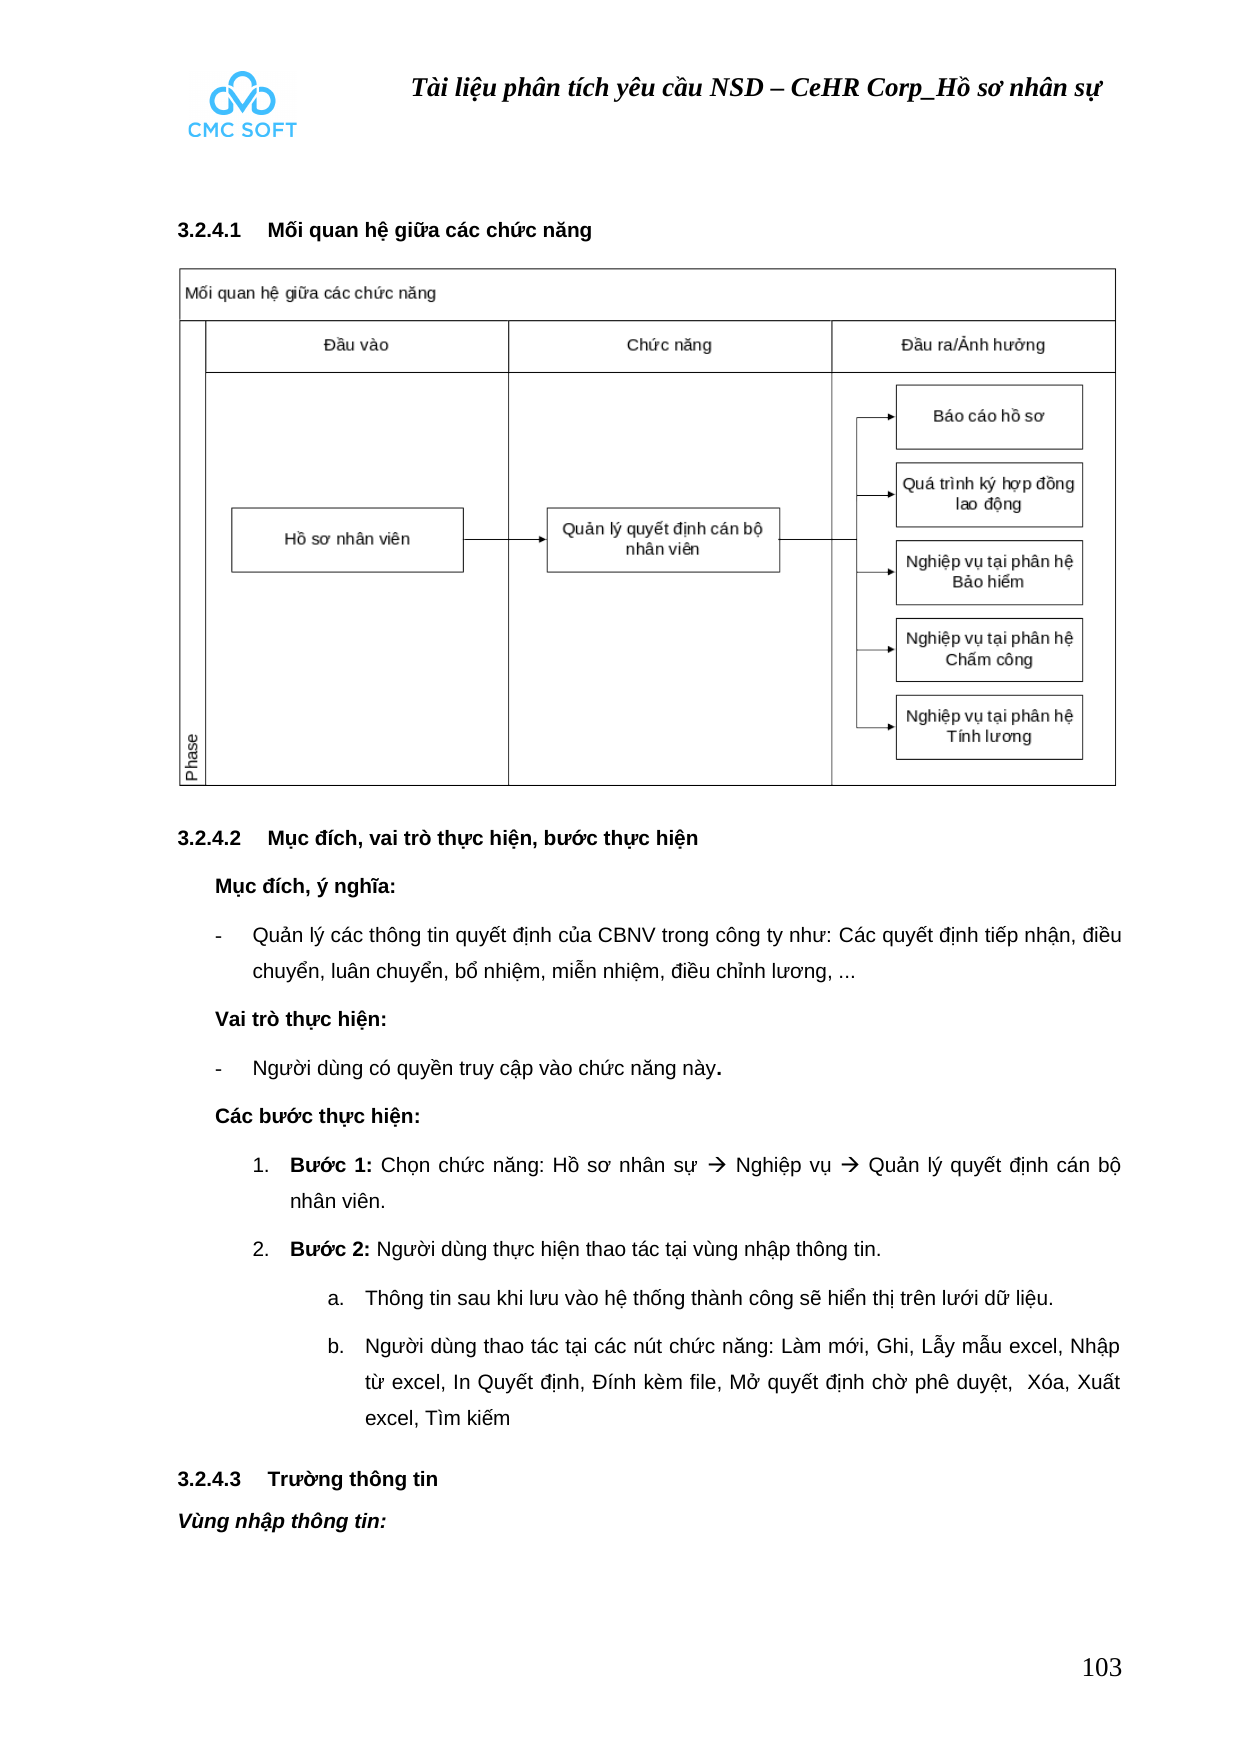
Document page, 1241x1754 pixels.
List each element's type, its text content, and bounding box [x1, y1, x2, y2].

list Thông tin sau khi lưu vào hệ thống thành công sẽ hiển thị trên lưới dữ liệu. [327, 1286, 1122, 1309]
subtitle Mục đích, vai trò thực hiện, bước thực hiện [177, 826, 1122, 849]
list Bước 2: Người dùng thực hiện thao tác tại vùng nhập thông tin. [252, 1237, 1122, 1261]
list Bước 1: Chọn chức năng: Hồ sơ nhân sự Nghiệp vụ Quản lý quyết định cán bộ nhân viên. [252, 1153, 1122, 1213]
text Vùng nhập thông tin: [177, 1509, 1122, 1533]
subtitle Trường thông tin [177, 1467, 1122, 1491]
list Quản lý các thông tin quyết định của CBNV trong công ty như: Các quyết định tiếp nhận, điều chuyển, luân chuyển, bổ nhiệm, miễn nhiệm, điều chỉnh lương, ... [215, 922, 1122, 983]
text Các bước thực hiện: [177, 1104, 1122, 1128]
list Người dùng có quyền truy cập vào chức năng này. [215, 1056, 1122, 1080]
text Mục đích, ý nghĩa: [215, 874, 1122, 898]
text Vai trò thực hiện: [177, 1007, 1122, 1031]
list Người dùng thao tác tại các nút chức năng: Làm mới, Ghi, Lẫy mẫu excel, Nhập từ excel, In Quyết định, Đính kèm file, Mở quyết định chờ phê duyệt, Xóa, Xuất excel, Tìm kiếm [327, 1334, 1122, 1430]
picture [188, 71, 297, 137]
subtitle Mối quan hệ giữa các chức năng [177, 218, 1122, 242]
